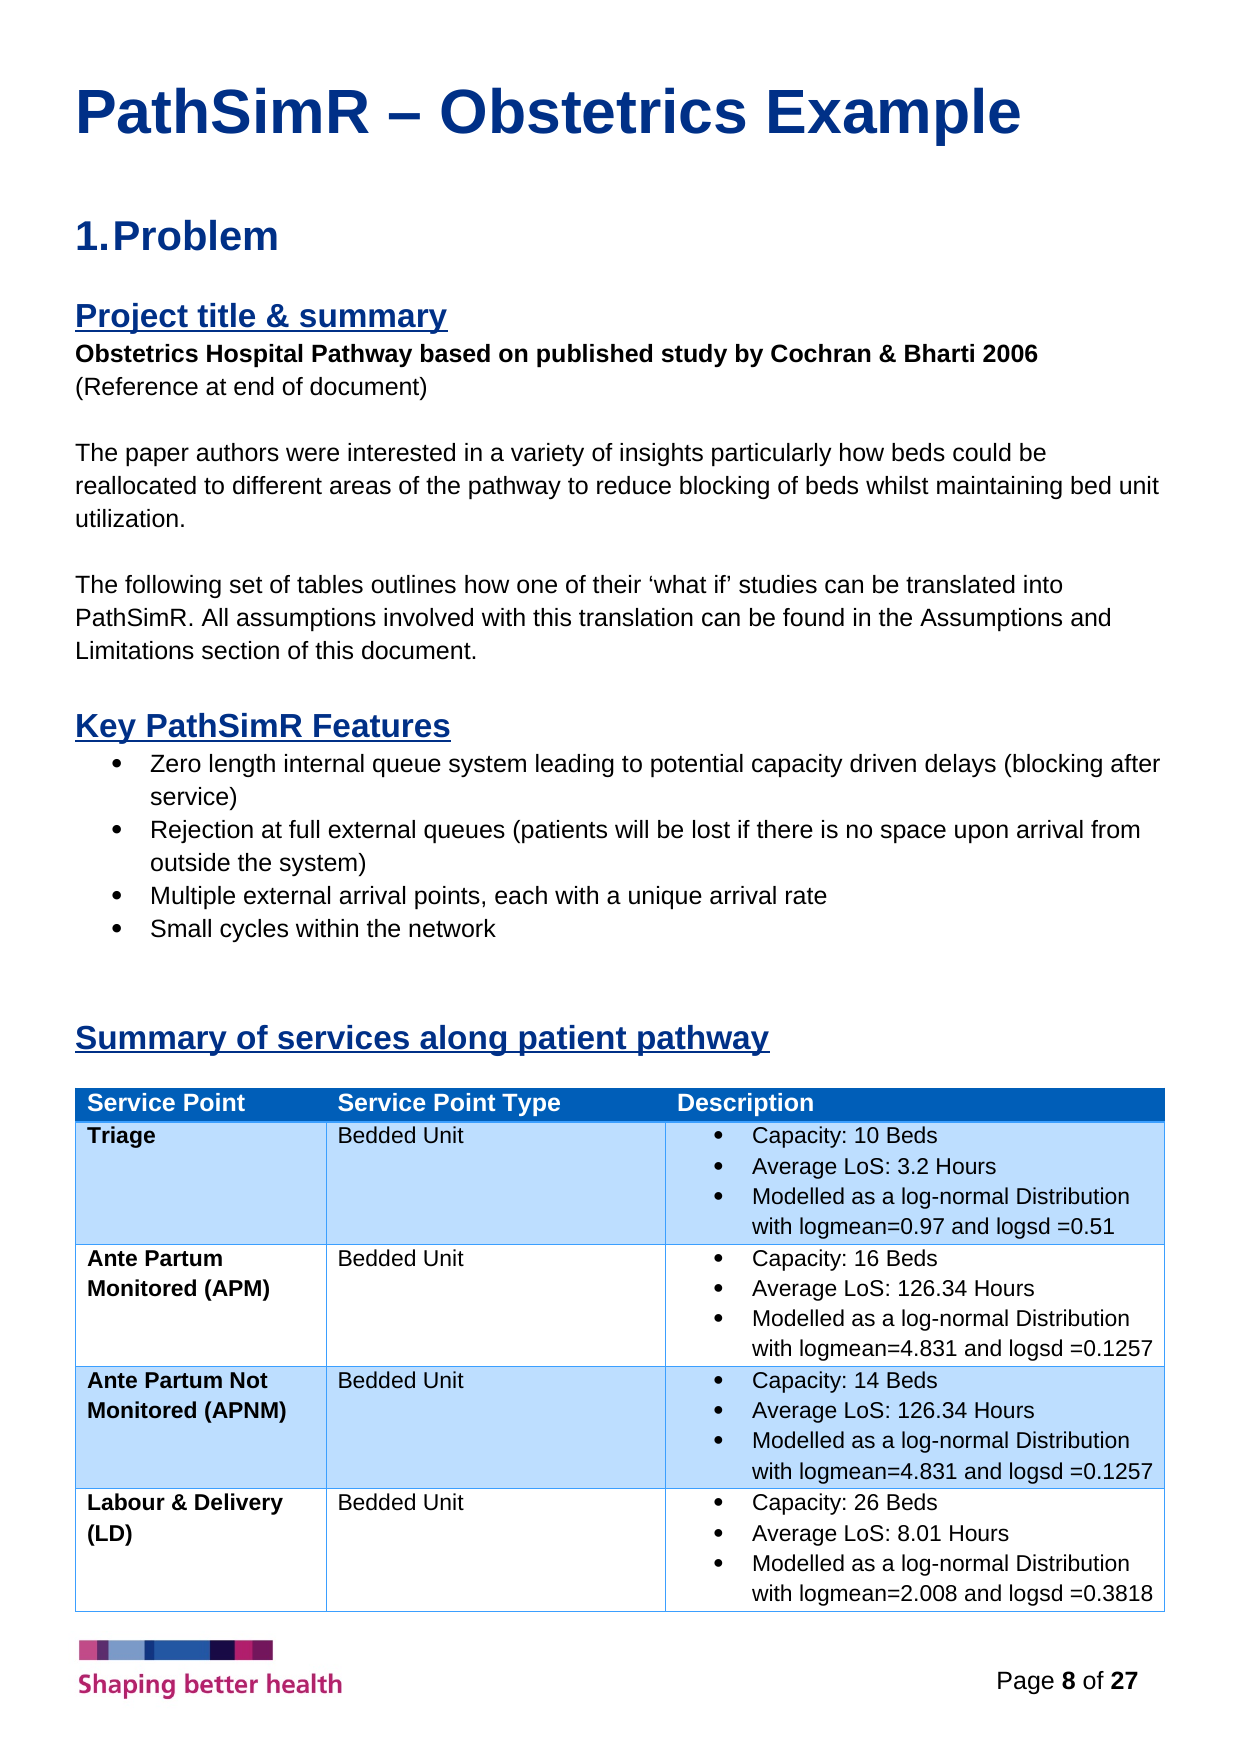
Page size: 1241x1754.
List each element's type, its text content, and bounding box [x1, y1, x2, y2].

table_cell Bedded Unit [327, 1245, 665, 1366]
subtitle Problem [75, 211, 1165, 259]
list Rejection at full external queues (patients will be lost if there is no space upon arrival from outside the system) [112, 815, 1165, 877]
list Zero length internal queue system leading to potential capacity driven delays (blocking after service) [112, 749, 1165, 811]
list Multiple external arrival points, each with a unique arrival rate [112, 881, 1165, 910]
table_cell Labour & Delivery (LD) [76, 1489, 326, 1611]
table_cell Capacity: 26 Beds Average LoS: 8.01 Hours Modelled as a log-normal Distribution with logmean=2.008 and logsd =0.3818 [666, 1489, 1164, 1611]
table_header Description [666, 1089, 1164, 1121]
table_cell Bedded Unit [327, 1489, 665, 1611]
table_cell Capacity: 10 Beds Average LoS: 3.2 Hours Modelled as a log-normal Distribution with logmean=0.97 and logsd =0.51 [666, 1123, 1164, 1244]
table_cell Ante Partum Not Monitored (APNM) [76, 1367, 326, 1488]
list Small cycles within the network [112, 914, 1165, 943]
text The following set of tables outlines how one of their ‘what if’ studies can be translated into PathSimR. All assumptions involved with this translation can be found in the Assumptions and Limitations section of this document. [75, 570, 1165, 665]
table_header Service Point Type [327, 1089, 665, 1121]
subtitle Summary of services along patient pathway [75, 1018, 1165, 1056]
table_cell Capacity: 14 Beds Average LoS: 126.34 Hours Modelled as a log-normal Distribution with logmean=4.831 and logsd =0.1257 [666, 1367, 1164, 1488]
text Obstetrics Hospital Pathway based on published study by Cochran & Bharti 2006 (Reference at end of document) [75, 339, 1165, 401]
table_cell Ante Partum Monitored (APM) [76, 1245, 326, 1366]
text The paper authors were interested in a variety of insights particularly how beds could be reallocated to different areas of the pathway to reduce blocking of beds whilst maintaining bed unit utilization. [75, 438, 1165, 533]
table_cell Bedded Unit [327, 1123, 665, 1244]
title PathSimR – Obstetrics Example [75, 75, 1165, 147]
table_header Service Point [76, 1089, 326, 1121]
picture [0, 1631, 348, 1754]
table_cell Triage [76, 1123, 326, 1244]
table_cell Bedded Unit [327, 1367, 665, 1488]
subtitle Project title & summary [75, 297, 1165, 335]
table_cell Capacity: 16 Beds Average LoS: 126.34 Hours Modelled as a log-normal Distribution with logmean=4.831 and logsd =0.1257 [666, 1245, 1164, 1366]
subtitle Key PathSimR Features [75, 706, 1165, 745]
